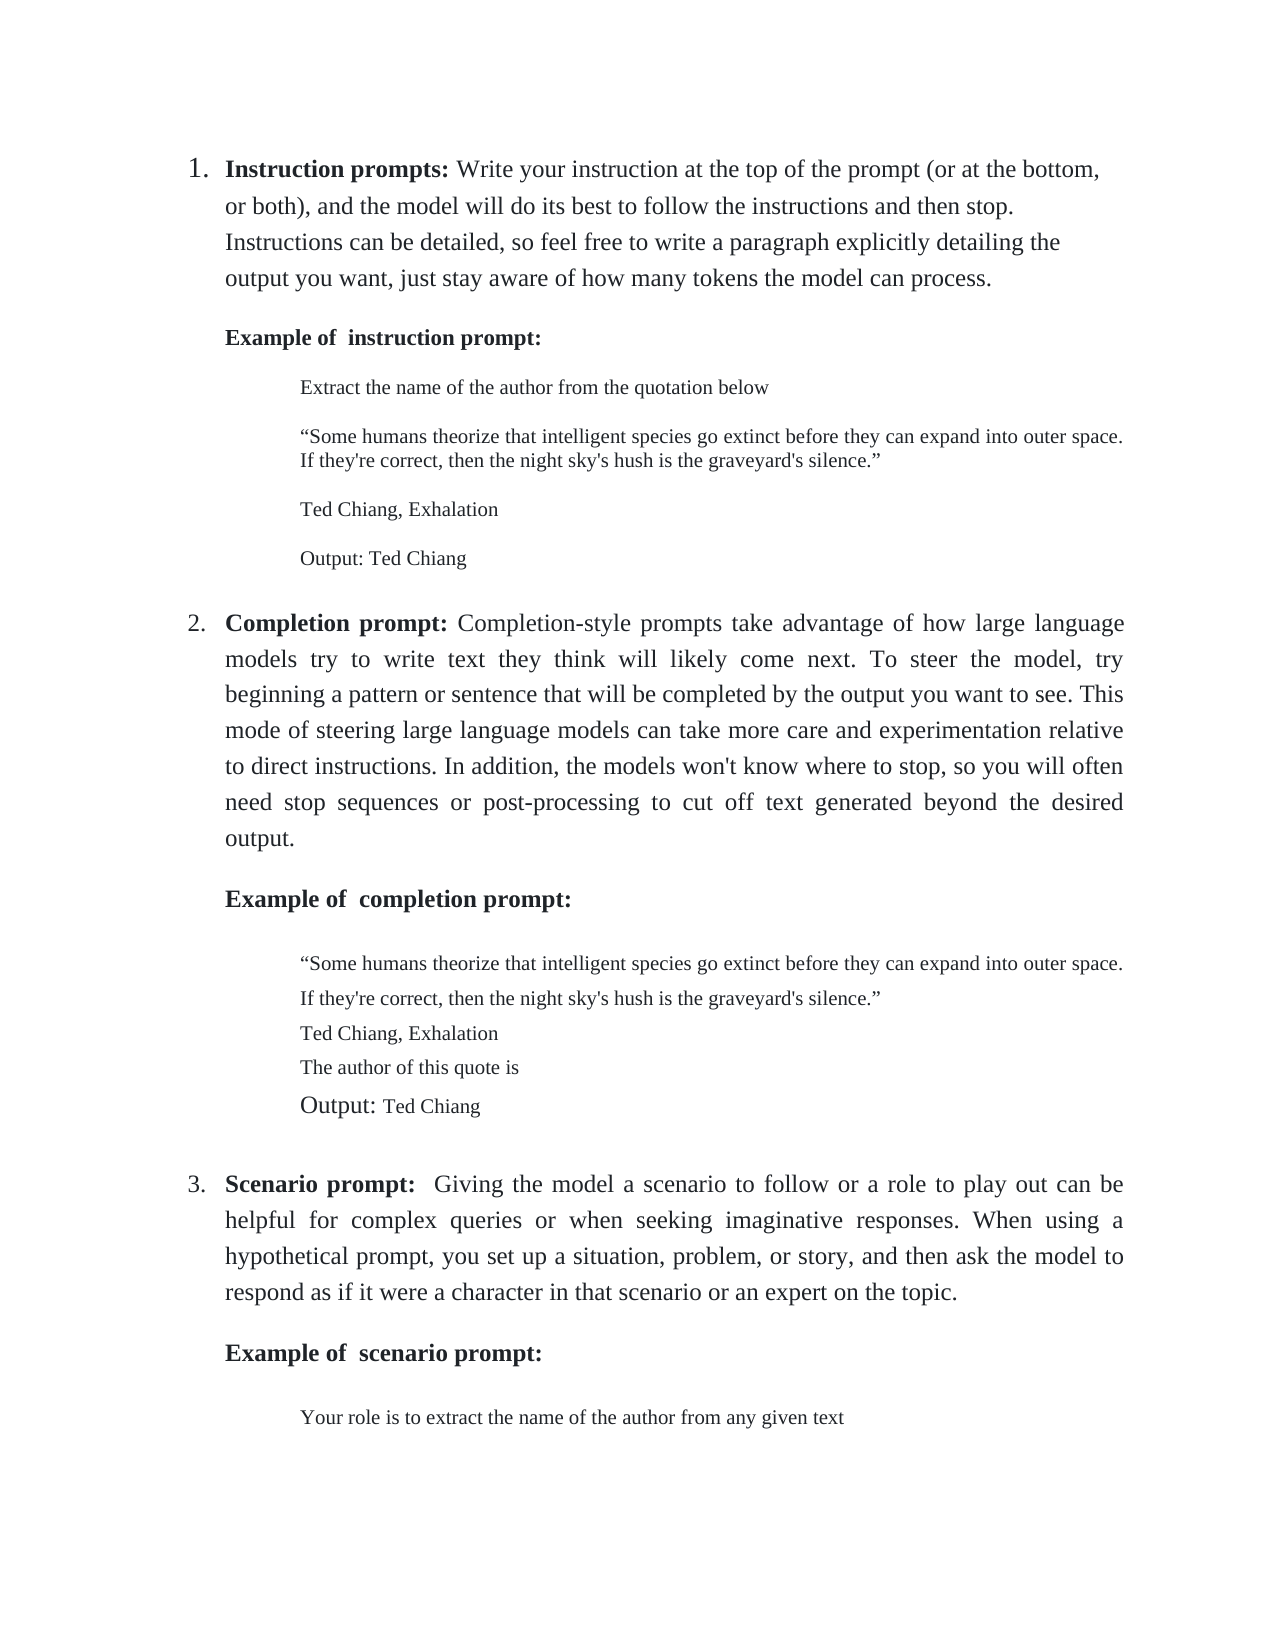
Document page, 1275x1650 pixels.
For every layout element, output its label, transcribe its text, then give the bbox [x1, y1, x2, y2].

text Example of completion prompt: [150, 884, 1125, 913]
text The author of this quote is [300, 1055, 1125, 1079]
text Extract the name of the author from the quotation below [225, 375, 1125, 399]
text Example of scenario prompt: [150, 1338, 1125, 1367]
text Output: Ted Chiang [300, 1090, 1125, 1119]
subtitle Instruction prompts: Write your instruction at the top of the prompt (or at the bottom, or both), and the model will do its best to follow the instructions and then stop. Instructions can be detailed, so feel free to write a paragraph explicitly detailing the output you want, just stay aware of how many tokens the model can process. [187, 150, 1125, 291]
text “Some humans theorize that intelligent species go extinct before they can expand into outer space. If they're correct, then the night sky's hush is the graveyard's silence.” [300, 424, 1125, 472]
subtitle Scenario prompt: Giving the model a scenario to follow or a role to play out can be helpful for complex queries or when seeking imaginative responses. When using a hypothetical prompt, you set up a situation, problem, or story, and then ask the model to respond as if it were a character in that scenario or an expert on the topic. [187, 1169, 1125, 1306]
subtitle Completion prompt: Completion-style prompts take advantage of how large language models try to write text they think will likely come next. To steer the model, try beginning a pattern or sentence that will be completed by the output you want to see. This mode of steering large language models can take more care and experimentation relative to direct instructions. In addition, the models won't know where to stop, so you will often need stop sequences or post-processing to cut off text generated beyond the desired output. [187, 608, 1125, 852]
text Ted Chiang, Exhalation [300, 497, 1125, 521]
text Ted Chiang, Exhalation [300, 1021, 1125, 1044]
text Output: Ted Chiang [300, 546, 1125, 570]
text “Some humans theorize that intelligent species go extinct before they can expand into outer space. If they're correct, then the night sky's hush is the graveyard's silence.” [300, 951, 1125, 1010]
text Your role is to extract the name of the author from any given text [300, 1405, 1125, 1429]
text Example of instruction prompt: [225, 323, 1125, 350]
